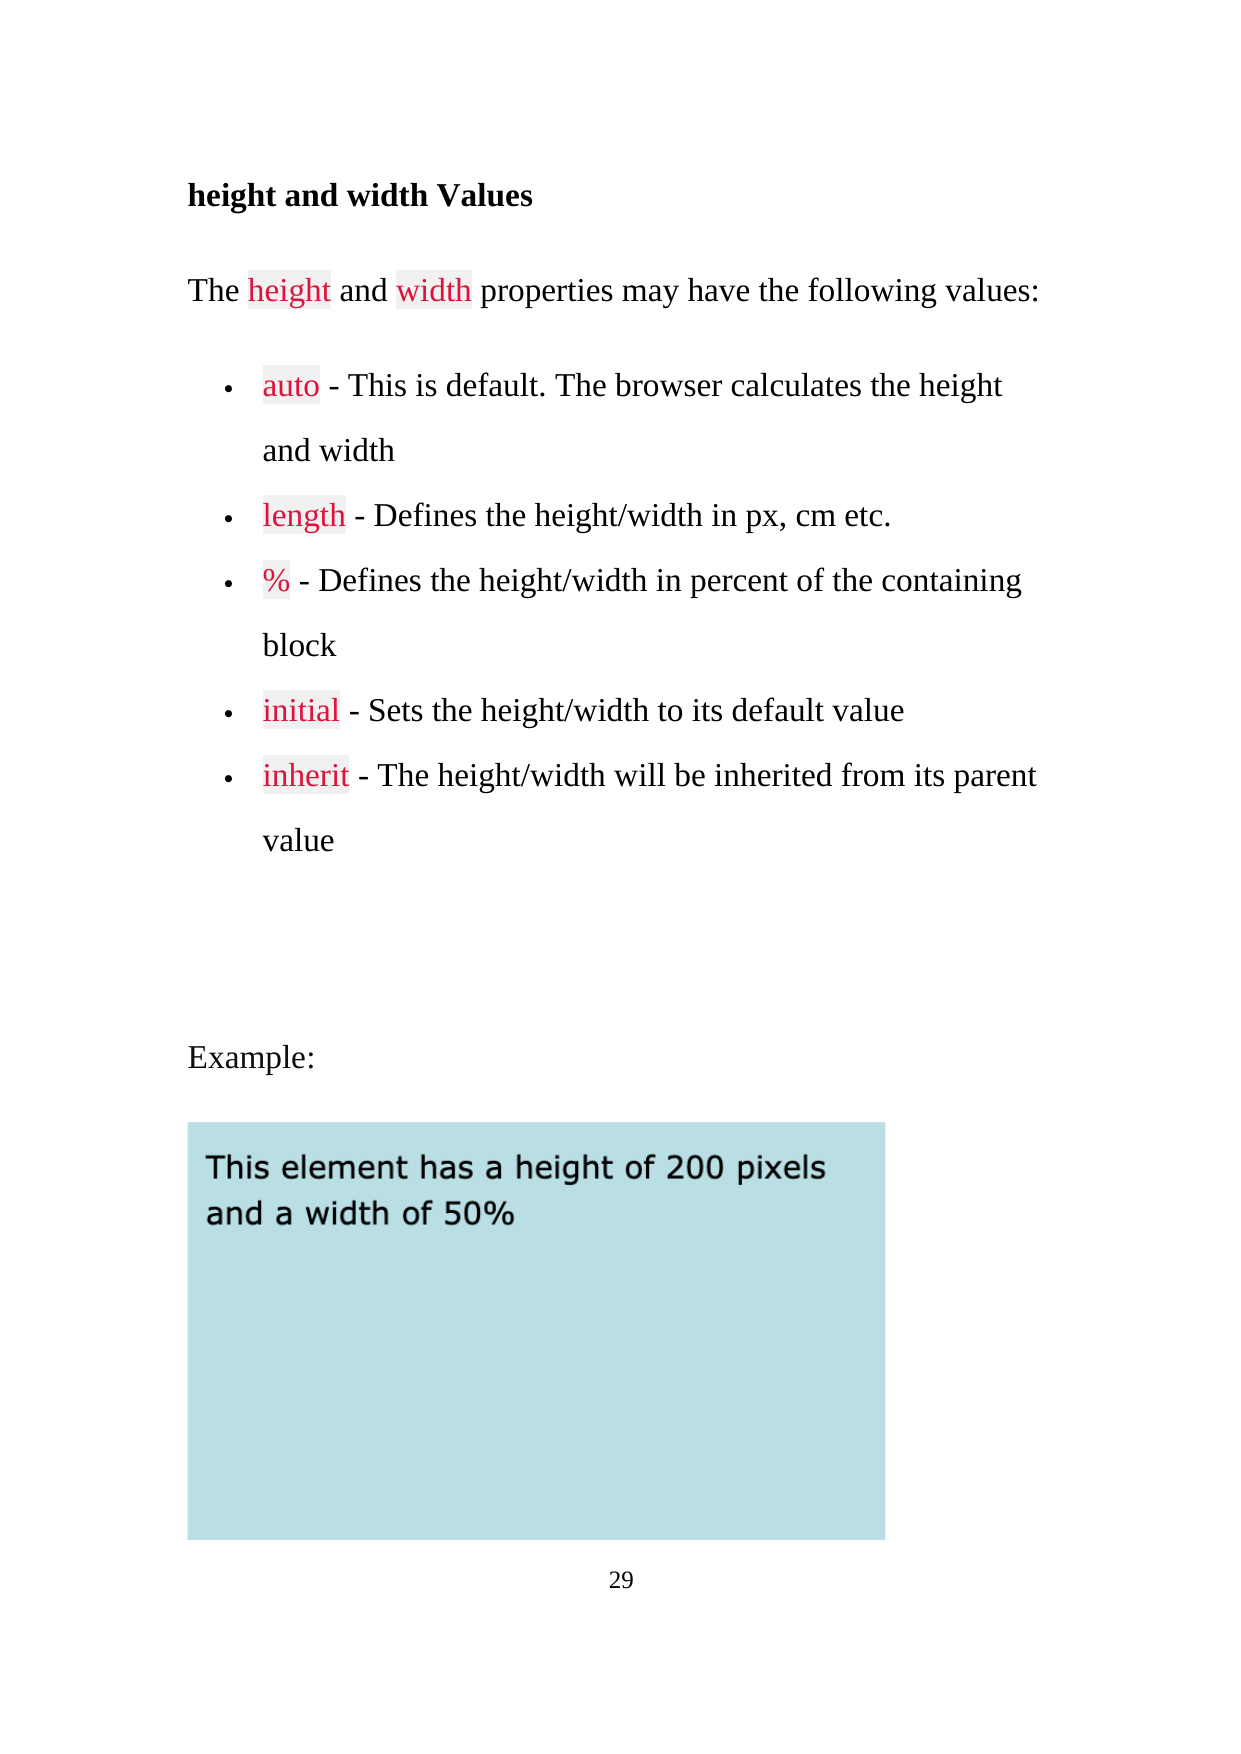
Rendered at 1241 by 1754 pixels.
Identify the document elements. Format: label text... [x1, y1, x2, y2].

list auto - This is default. The browser calculates the height and width [225, 352, 1053, 482]
list length - Defines the height/width in px, cm etc. [225, 482, 1053, 547]
text Example: [187, 1024, 1053, 1089]
list inherit - The height/width will be inherited from its parent value [225, 742, 1053, 872]
list initial - Sets the height/width to its default value [225, 677, 1053, 742]
subtitle height and width Values [187, 162, 1053, 227]
list % - Defines the height/width in percent of the containing block [225, 547, 1053, 677]
picture [187, 1118, 886, 1540]
text The height and width properties may have the following values: [187, 257, 1053, 322]
